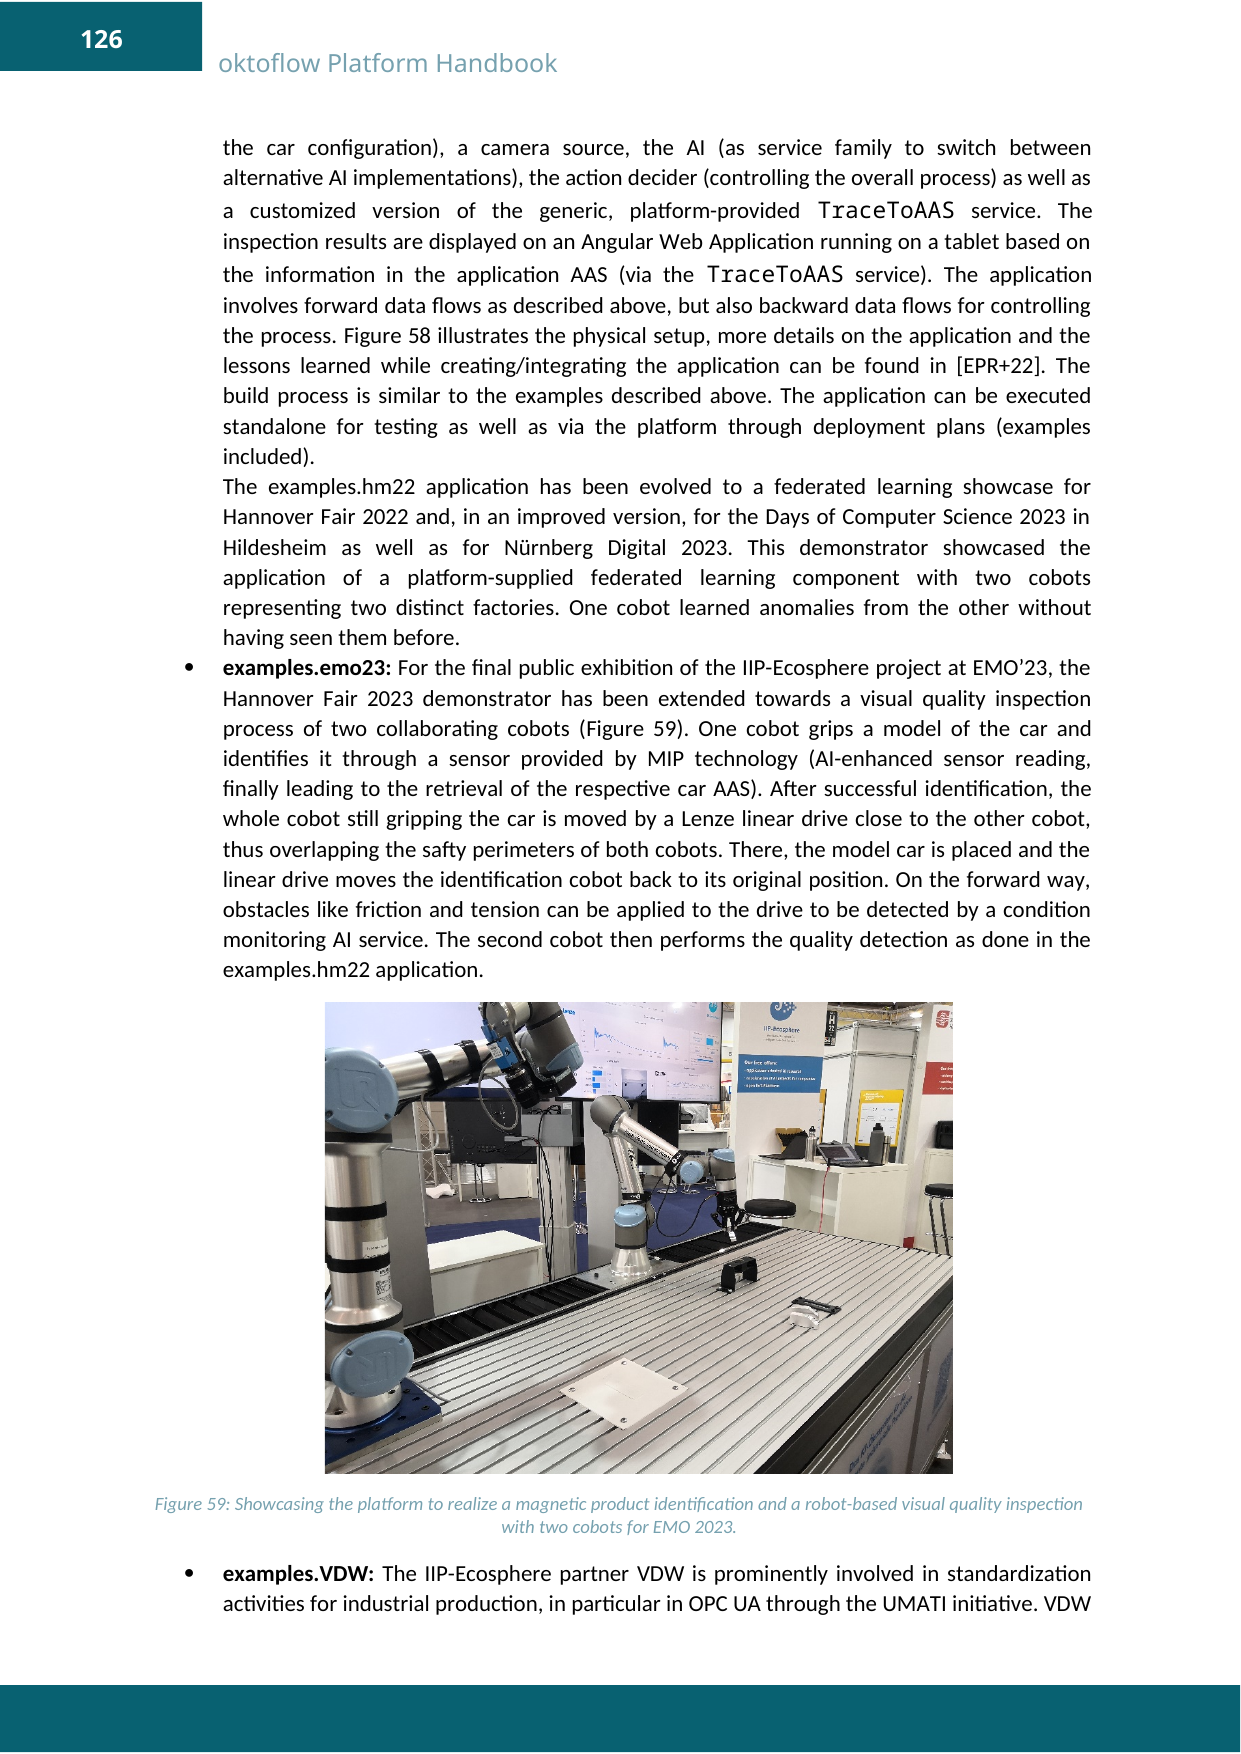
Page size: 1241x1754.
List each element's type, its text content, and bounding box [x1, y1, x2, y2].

text Figure 59: Showcasing the platform to realize a magnetic product identification and a robot-based visual quality inspection with two cobots for EMO 2023. [148, 1492, 1093, 1538]
picture [324, 1002, 953, 1474]
list examples.emo23: For the final public exhibition of the IIP-Ecosphere project at EMO’23, the Hannover Fair 2023 demonstrator has been extended towards a visual quality inspection process of two collaborating cobots (Figure 59). One cobot grips a model of the car and identifies it through a sensor provided by MIP technology (AI-enhanced sensor reading, finally leading to the retrieval of the respective car AAS). After successful identification, the whole cobot still gripping the car is moved by a Lenze linear drive close to the other cobot, thus overlapping the safty perimeters of both cobots. There, the model car is placed and the linear drive moves the identification cobot back to its original position. On the forward way, obstacles like friction and tension can be applied to the drive to be detected by a condition monitoring AI service. The second cobot then performs the quality detection as done in the examples.hm22 application. [185, 653, 1093, 984]
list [185, 133, 1093, 651]
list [185, 1559, 1093, 1617]
